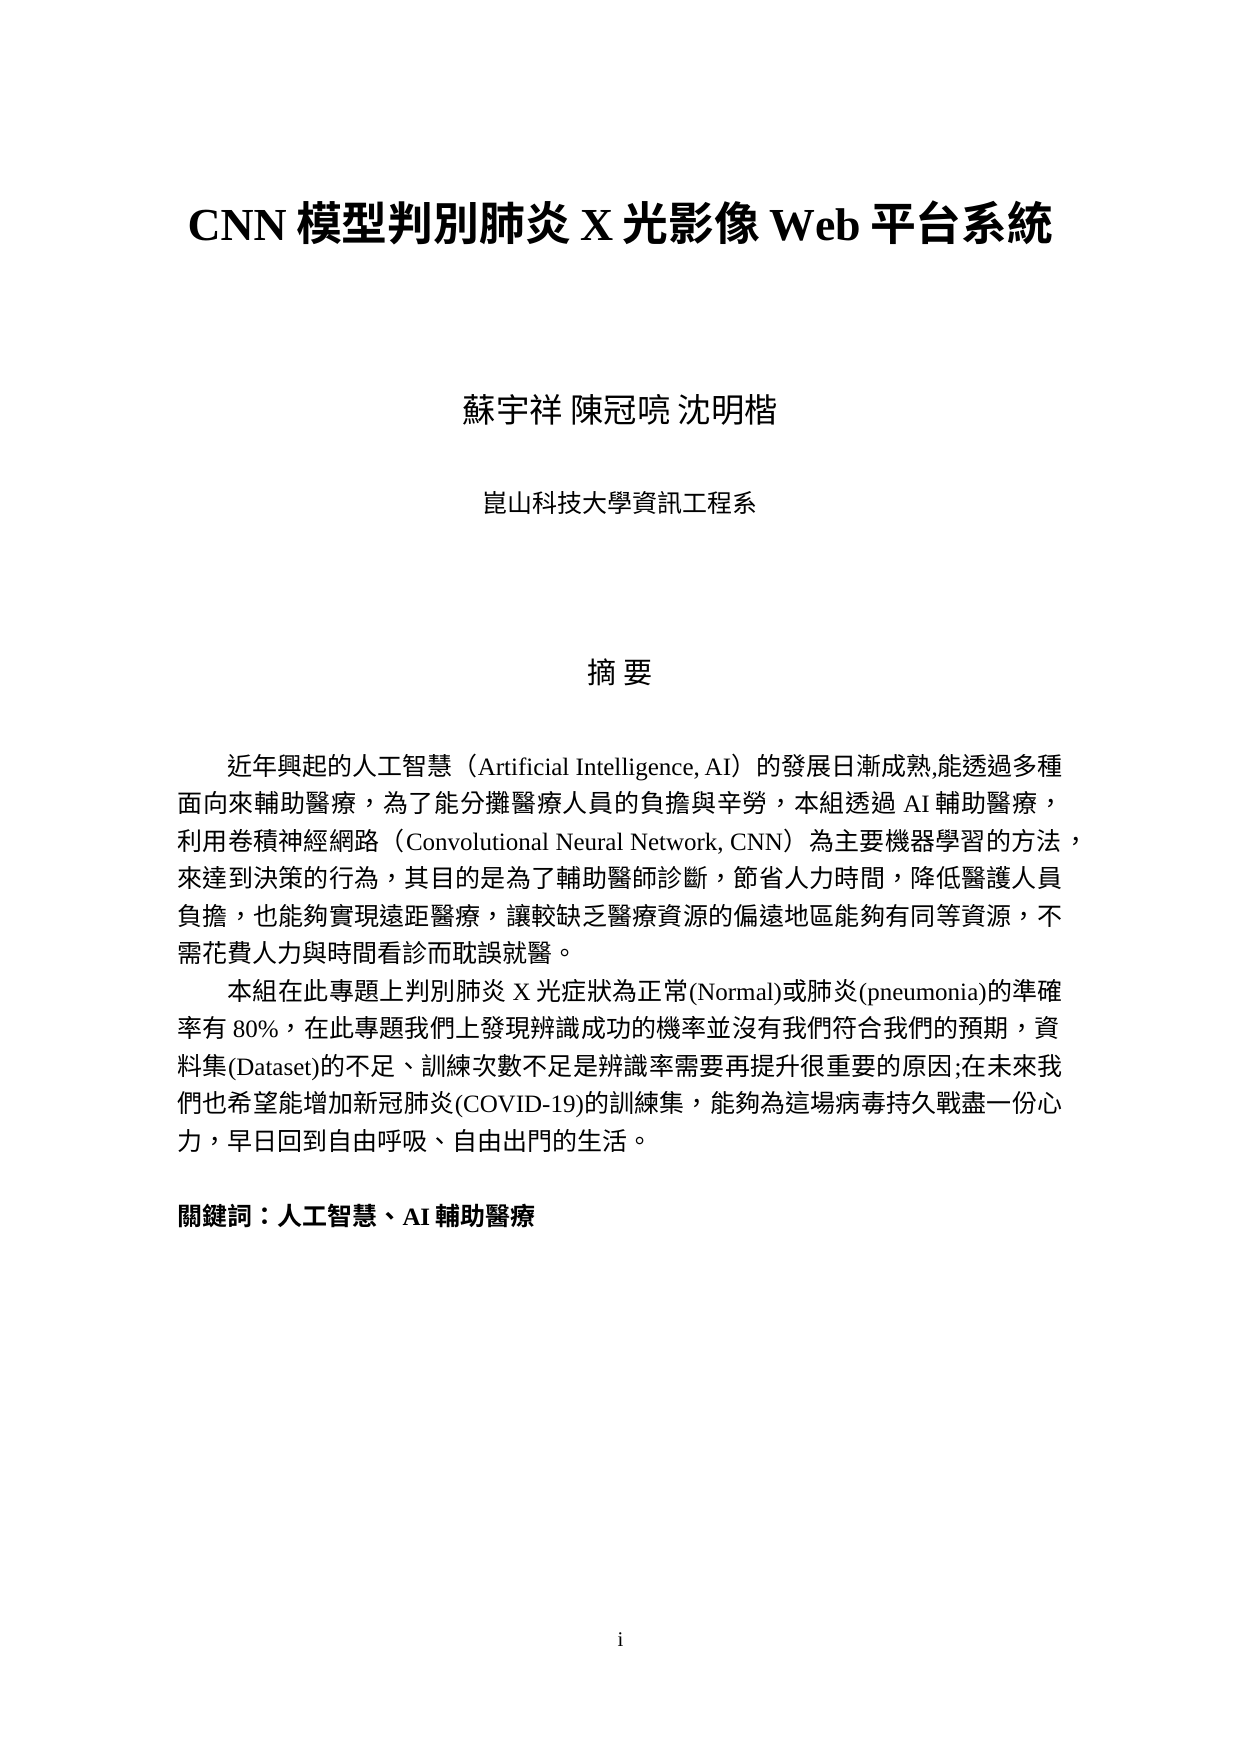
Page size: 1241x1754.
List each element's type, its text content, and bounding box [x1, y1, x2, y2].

text 近年興起的人工智慧（Artificial Intelligence, AI）的發展日漸成熟,能透過多種面向來輔助醫療，為了能分攤醫療人員的負擔與辛勞，本組透過AI輔助醫療，利用卷積神經網路（Convolutional Neural Network, CNN）為主要機器學習的方法，來達到決策的行為，其目的是為了輔助醫師診斷，節省人力時間，降低醫護人員負擔，也能夠實現遠距醫療，讓較缺乏醫療資源的偏遠地區能夠有同等資源，不需花費人力與時間看診而耽誤就醫。 [177, 746, 1063, 971]
text 摘 要 [177, 633, 1063, 708]
text 關鍵詞：人工智慧、AI輔助醫療 [177, 1196, 1063, 1233]
text 崑山科技大學資訊工程系 [177, 483, 1063, 521]
text 本組在此專題上判別肺炎X光症狀為正常(Normal)或肺炎(pneumonia)的準確率有80%，在此專題我們上發現辨識成功的機率並沒有我們符合我們的預期，資料集(Dataset)的不足、訓練次數不足是辨識率需要再提升很重要的原因;在未來我們也希望能增加新冠肺炎(COVID-19)的訓練集，能夠為這場病毒持久戰盡一份心力，早日回到自由呼吸、自由出門的生活。 [177, 971, 1063, 1158]
text 蘇宇祥 陳冠喨 沈明楷 [177, 371, 1063, 446]
text CNN模型判別肺炎X光影像Web平台系統 [177, 183, 1063, 258]
